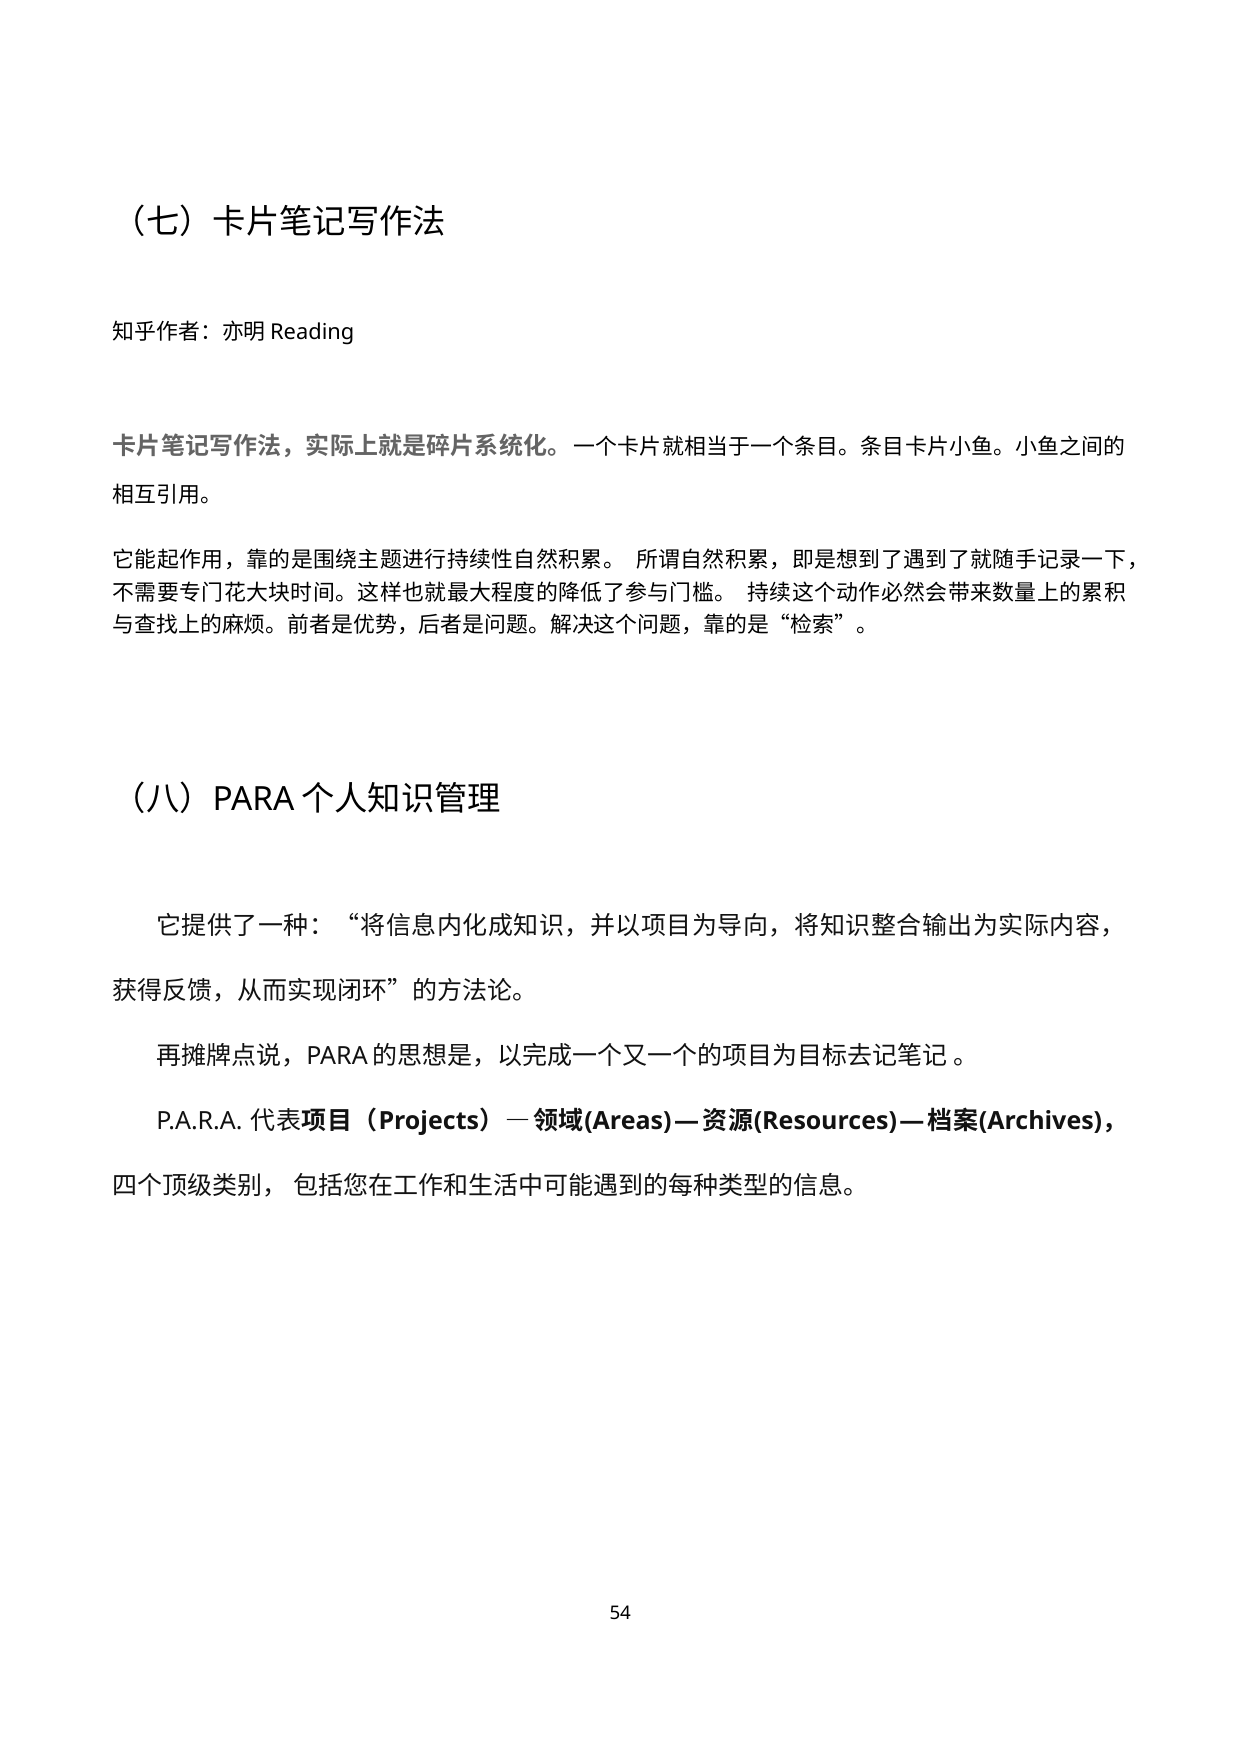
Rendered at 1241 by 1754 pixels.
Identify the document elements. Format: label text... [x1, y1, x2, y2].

text 再摊牌点说，PARA的思想是，以完成一个又一个的项目为目标去记笔记 。 [112, 1021, 1128, 1086]
subtitle （八）PARA个人知识管理 [112, 764, 1128, 829]
text P.A.R.A. 代表项目（Projects）— 领域(Areas) — 资源(Resources) — 档案(Archives)，四个顶级类别， 包括您在工作和生活中可能遇到的每种类型的信息。 [112, 1086, 1128, 1216]
text 知乎作者：亦明Reading [112, 314, 1128, 347]
text 它能起作用，靠的是围绕主题进行持续性自然积累。 所谓自然积累，即是想到了遇到了就随手记录一下，不需要专门花大块时间。这样也就最大程度的降低了参与门槛。 持续这个动作必然会带来数量上的累积与查找上的麻烦。前者是优势，后者是问题。解决这个问题，靠的是“检索”。 [112, 542, 1128, 639]
text 卡片笔记写作法，实际上就是碎片系统化。一个卡片就相当于一个条目。条目卡片小鱼。小鱼之间的相互引用。 [112, 412, 1128, 509]
subtitle （七）卡片笔记写作法 [112, 187, 1128, 252]
text 它提供了一种：“将信息内化成知识，并以项目为导向，将知识整合输出为实际内容，获得反馈，从而实现闭环”的方法论。 [112, 891, 1128, 1021]
